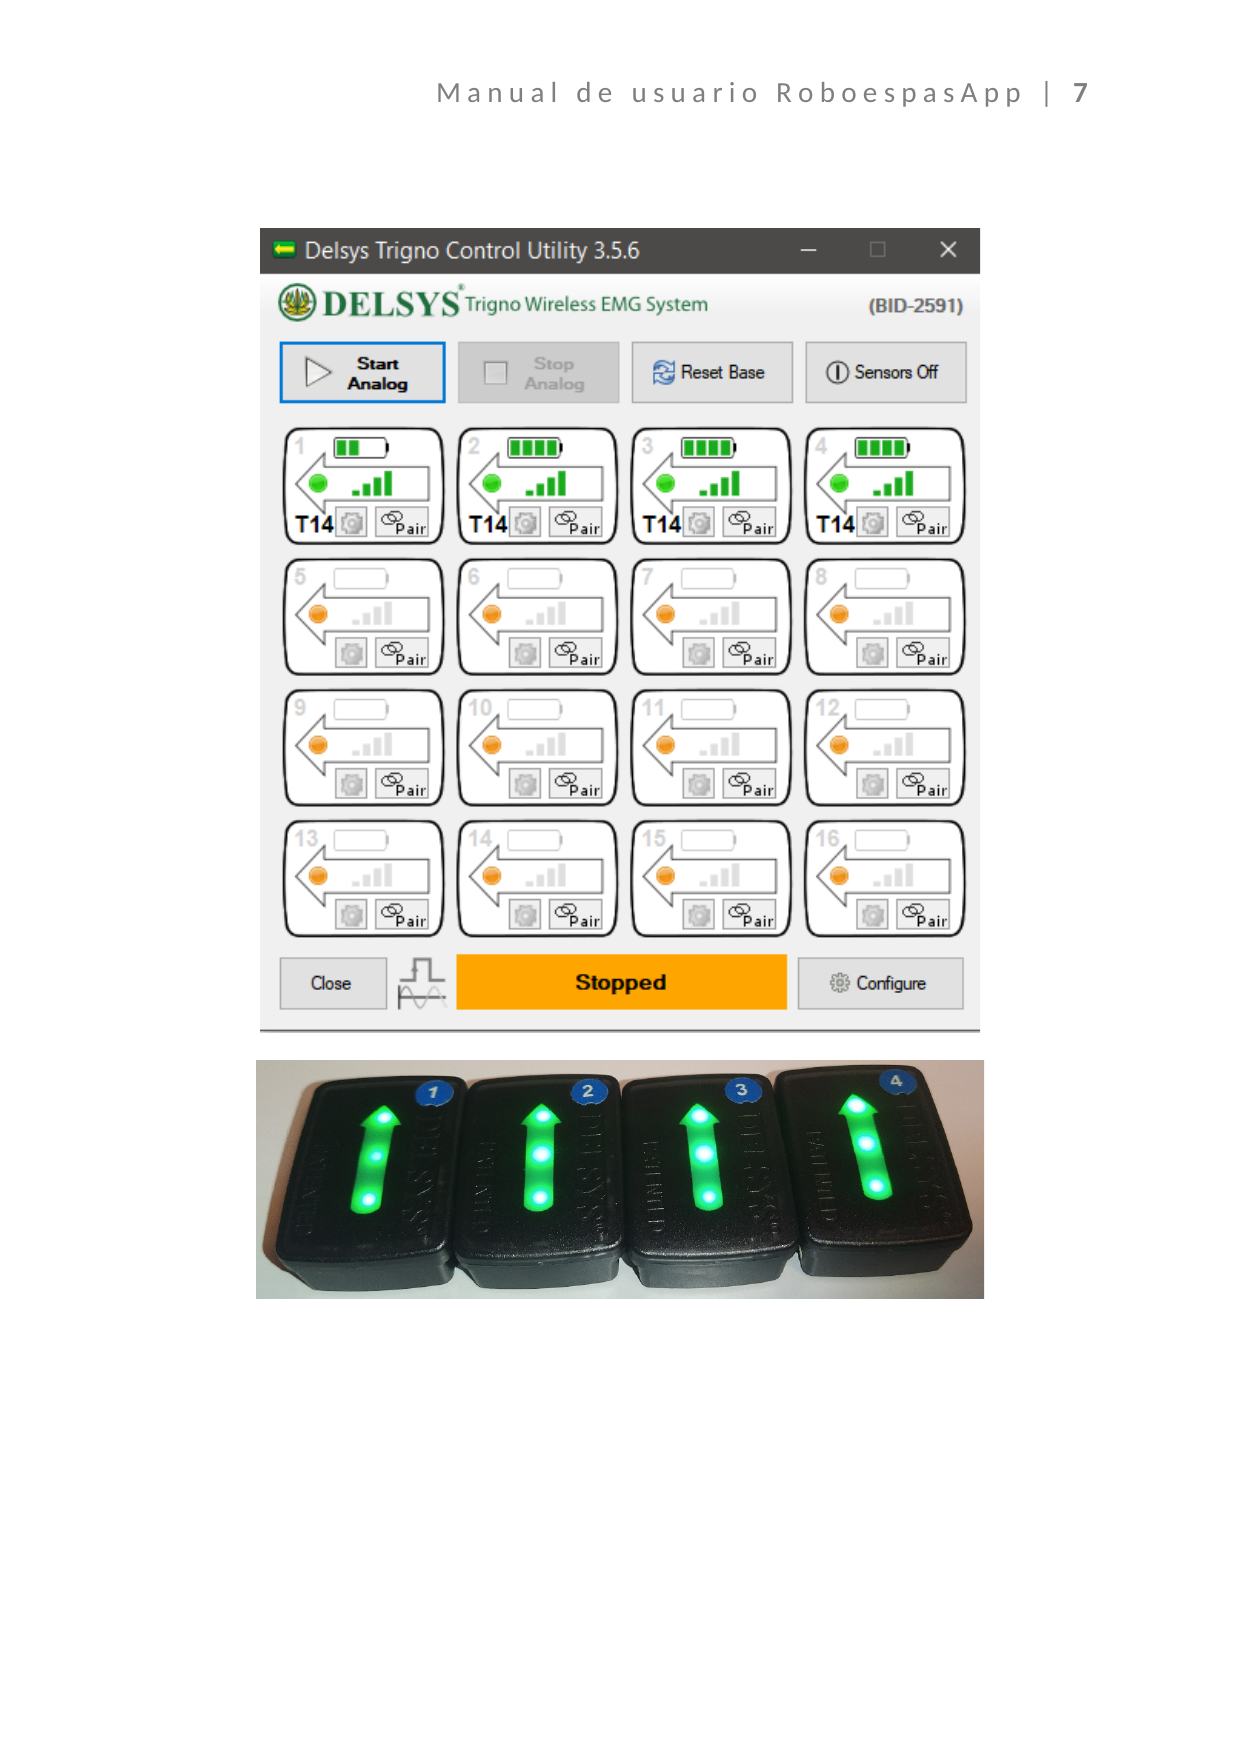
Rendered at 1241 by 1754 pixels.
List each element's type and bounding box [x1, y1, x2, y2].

picture [260, 228, 981, 1033]
picture [256, 1060, 985, 1299]
